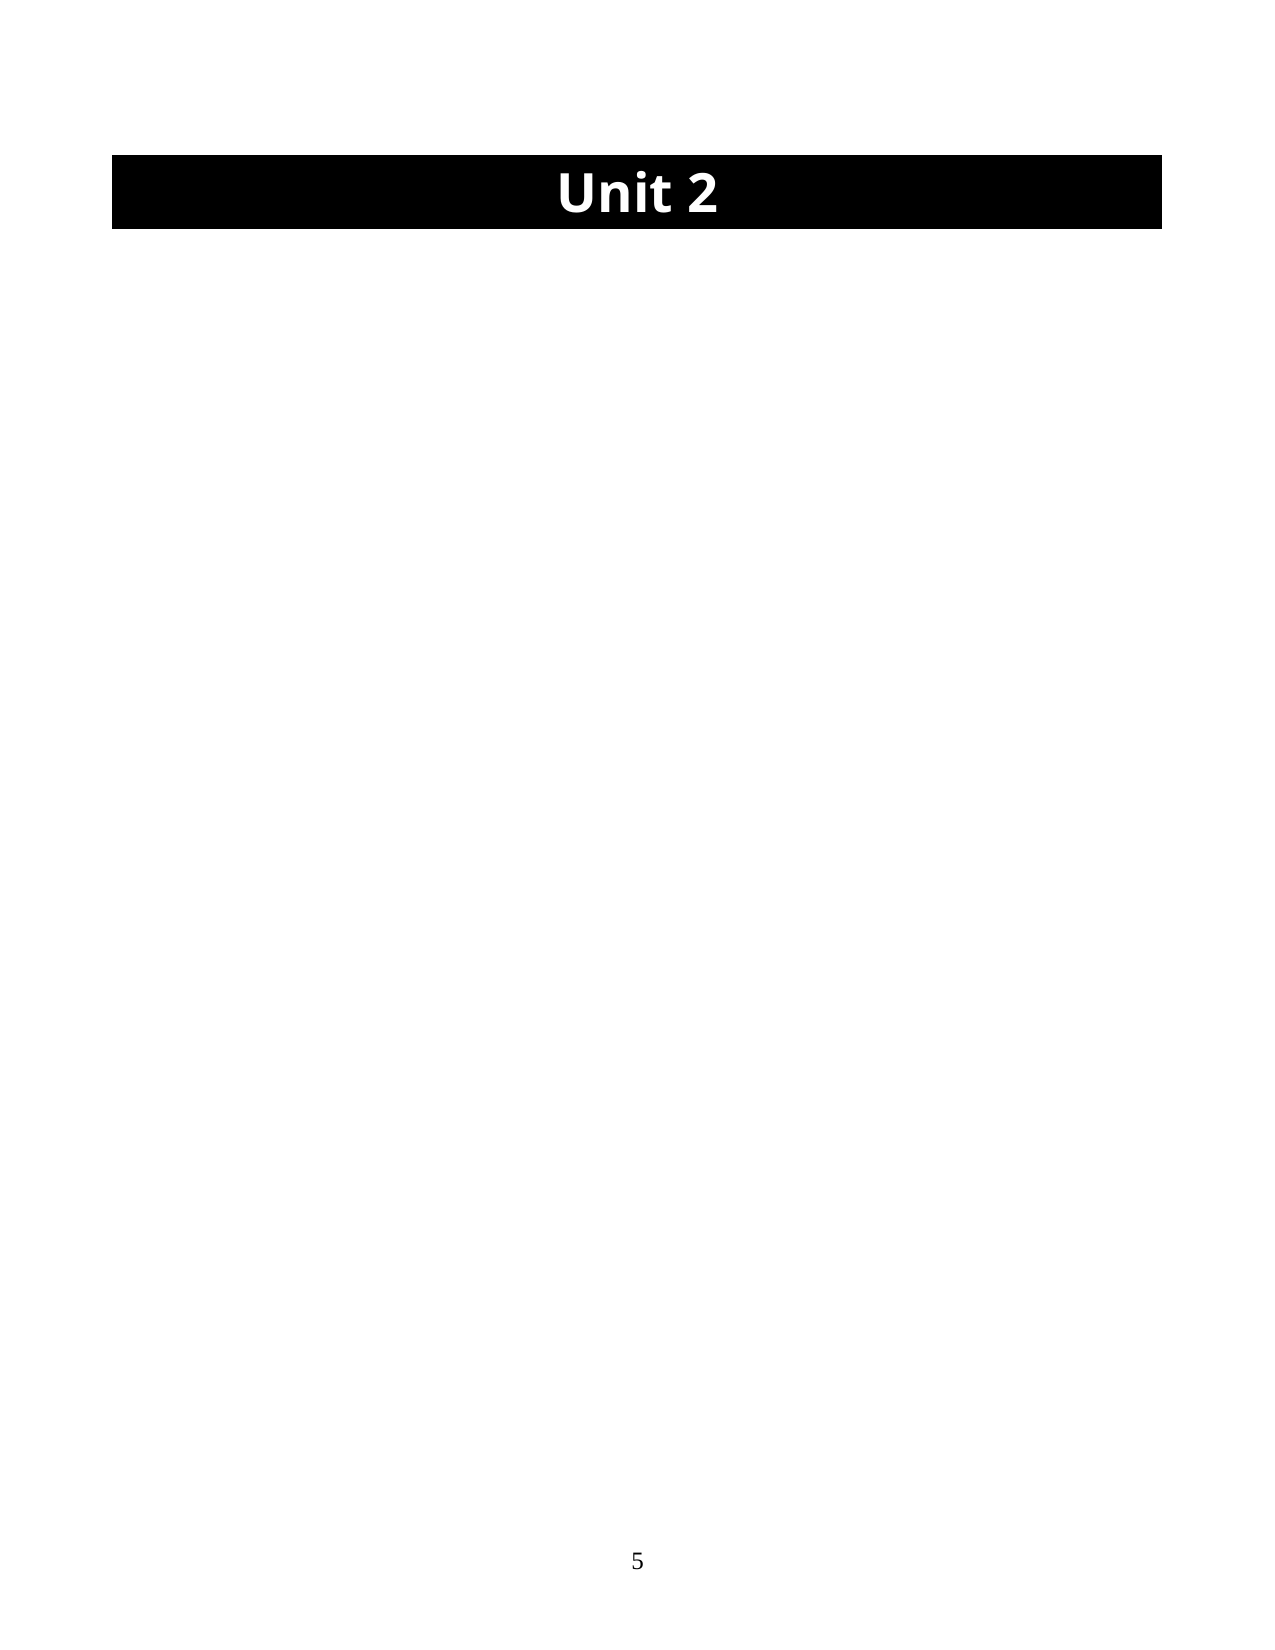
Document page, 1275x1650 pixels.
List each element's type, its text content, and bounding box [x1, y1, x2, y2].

subtitle Unit 2 [112, 155, 1162, 229]
